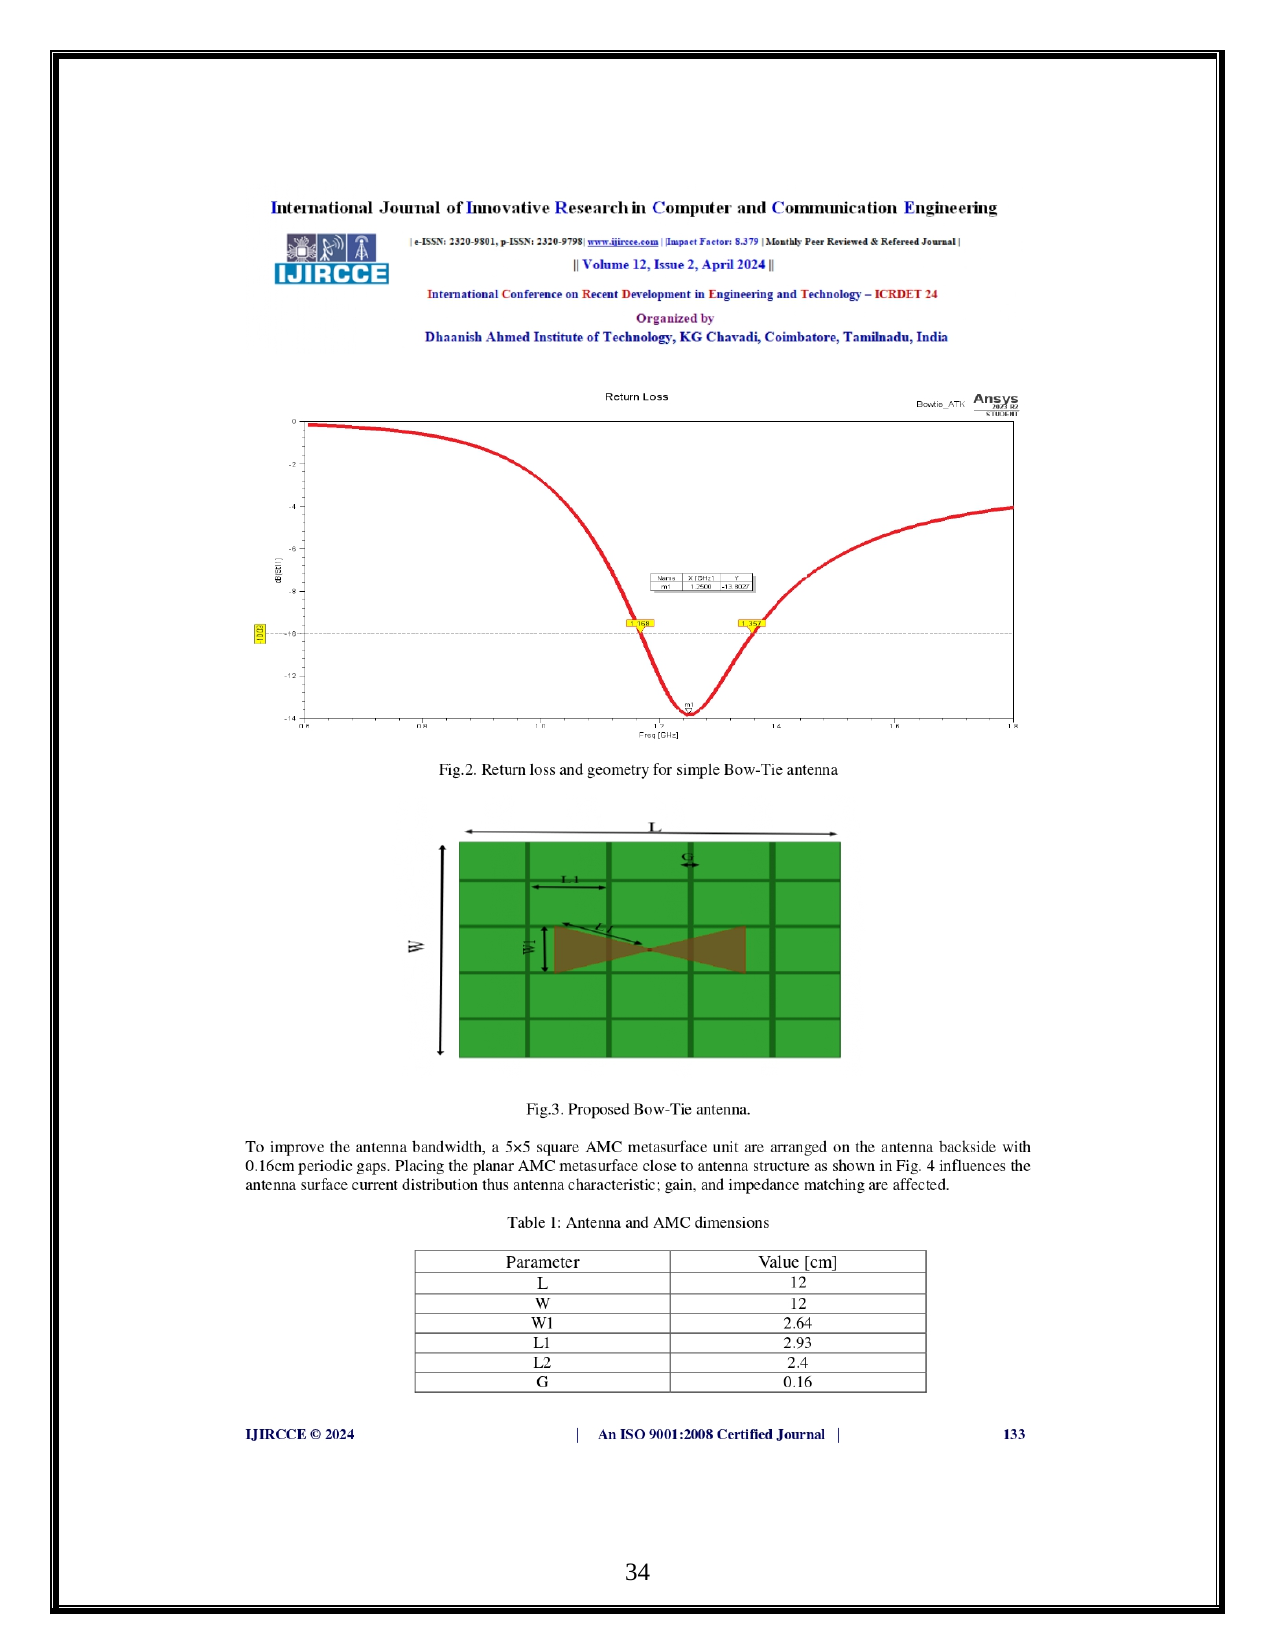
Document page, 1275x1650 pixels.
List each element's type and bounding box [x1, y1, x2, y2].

picture [150, 121, 1125, 1501]
